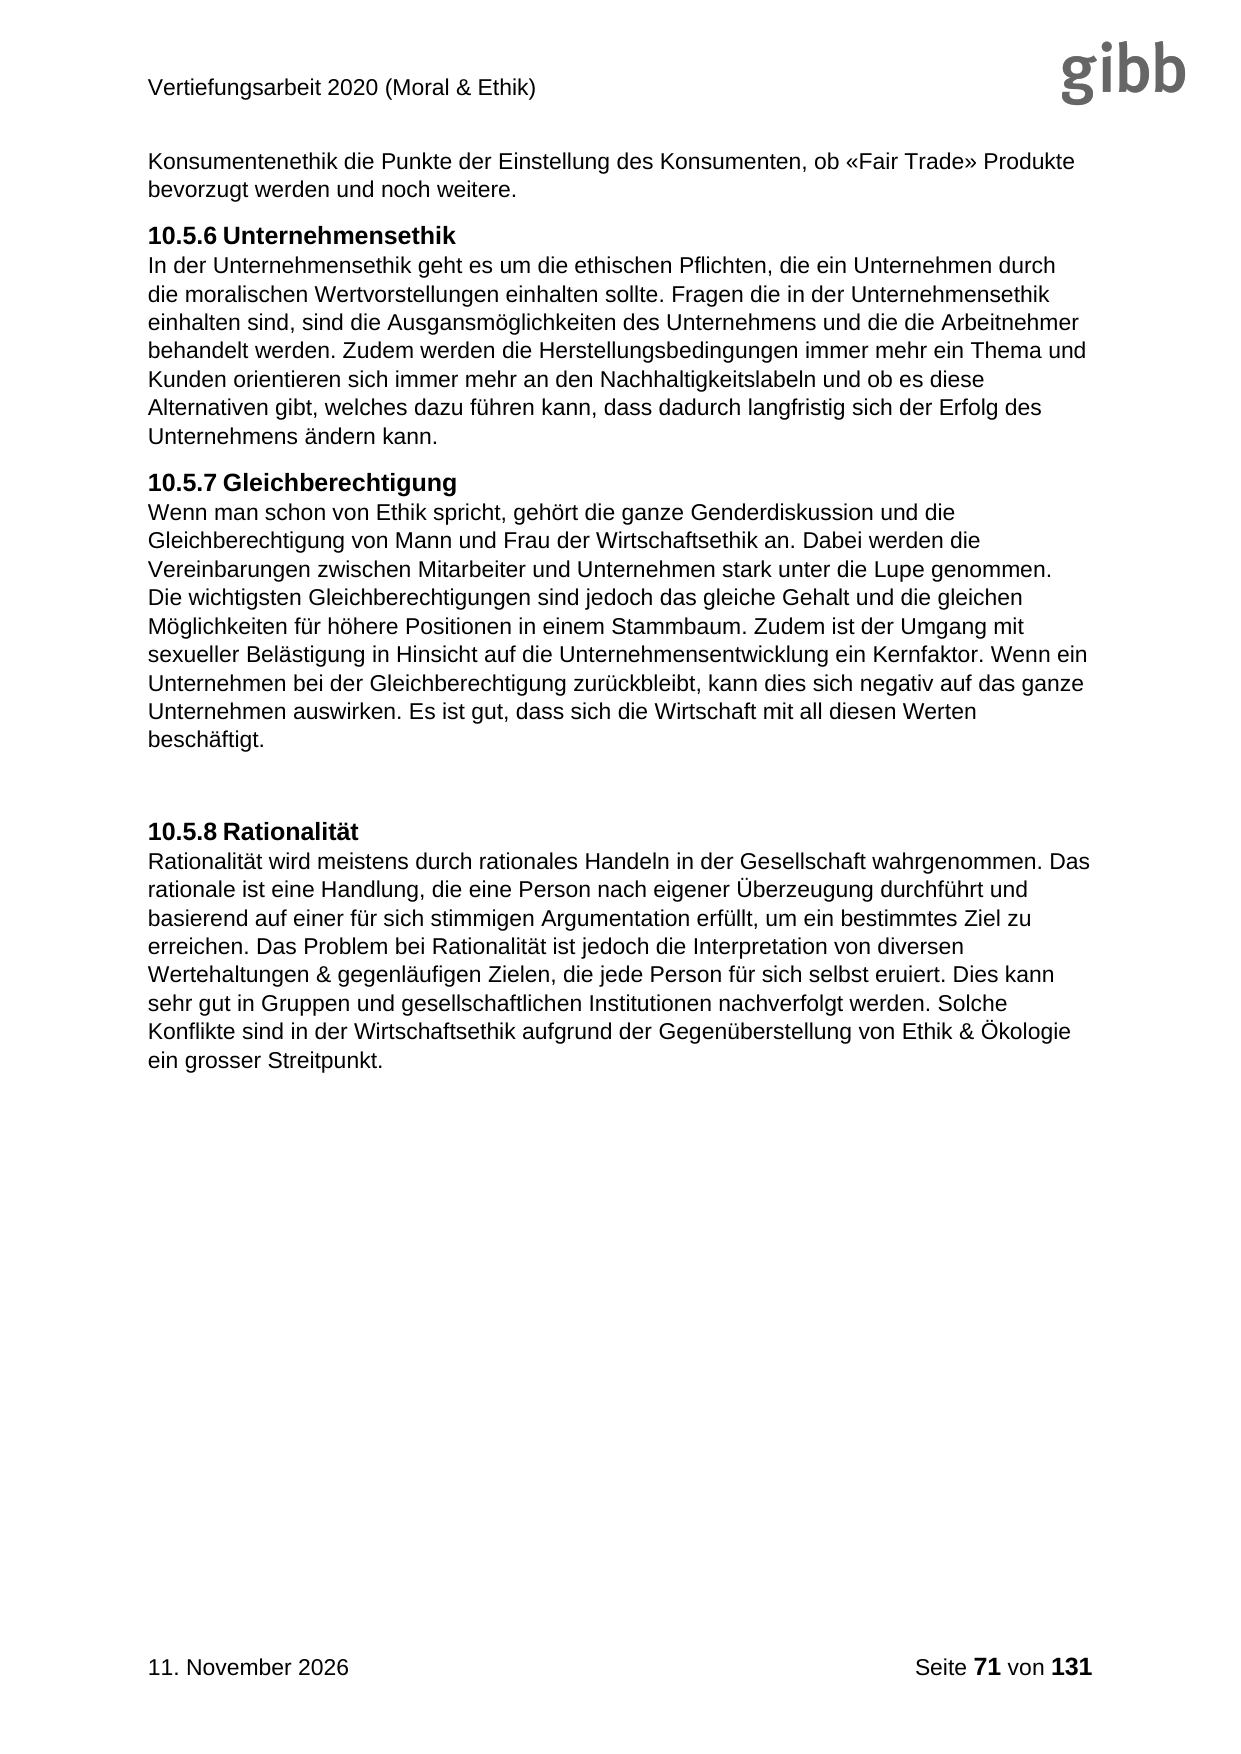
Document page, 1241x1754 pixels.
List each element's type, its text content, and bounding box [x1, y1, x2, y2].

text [148, 148, 1093, 202]
text In der Unternehmensethik geht es um die ethischen Pflichten, die ein Unternehmen durch die moralischen Wertvorstellungen einhalten sollte. Fragen die in der Unternehmensethik einhalten sind, sind die Ausgansmöglichkeiten des Unternehmens und die die Arbeitnehmer behandelt werden. Zudem werden die Herstellungsbedingungen immer mehr ein Thema und Kunden orientieren sich immer mehr an den Nachhaltigkeitslabeln und ob es diese Alternativen gibt, welches dazu führen kann, dass dadurch langfristig sich der Erfolg des Unternehmens ändern kann. [148, 252, 1093, 449]
subtitle Rationalität [148, 817, 1093, 845]
text Wenn man schon von Ethik spricht, gehört die ganze Genderdiskussion und die Gleichberechtigung von Mann und Frau der Wirtschaftsethik an. Dabei werden die Vereinbarungen zwischen Mitarbeiter und Unternehmen stark unter die Lupe genommen. Die wichtigsten Gleichberechtigungen sind jedoch das gleiche Gehalt und die gleichen Möglichkeiten für höhere Positionen in einem Stammbaum. Zudem ist der Umgang mit sexueller Belästigung in Hinsicht auf die Unternehmensentwicklung ein Kernfaktor. Wenn ein Unternehmen bei der Gleichberechtigung zurückbleibt, kann dies sich negativ auf das ganze Unternehmen auswirken. Es ist gut, dass sich die Wirtschaft mit all diesen Werten beschäftigt. [148, 499, 1093, 753]
subtitle Unternehmensethik [148, 221, 1093, 250]
picture [1060, 39, 1187, 107]
subtitle Gleichberechtigung [148, 468, 1093, 497]
text Rationalität wird meistens durch rationales Handeln in der Gesellschaft wahrgenommen. Das rationale ist eine Handlung, die eine Person nach eigener Überzeugung durchführt und basierend auf einer für sich stimmigen Argumentation erfüllt, um ein bestimmtes Ziel zu erreichen. Das Problem bei Rationalität ist jedoch die Interpretation von diversen Wertehaltungen & gegenläufigen Zielen, die jede Person für sich selbst eruiert. Dies kann sehr gut in Gruppen und gesellschaftlichen Institutionen nachverfolgt werden. Solche Konflikte sind in der Wirtschaftsethik aufgrund der Gegenüberstellung von Ethik & Ökologie ein grosser Streitpunkt. [148, 848, 1093, 1073]
